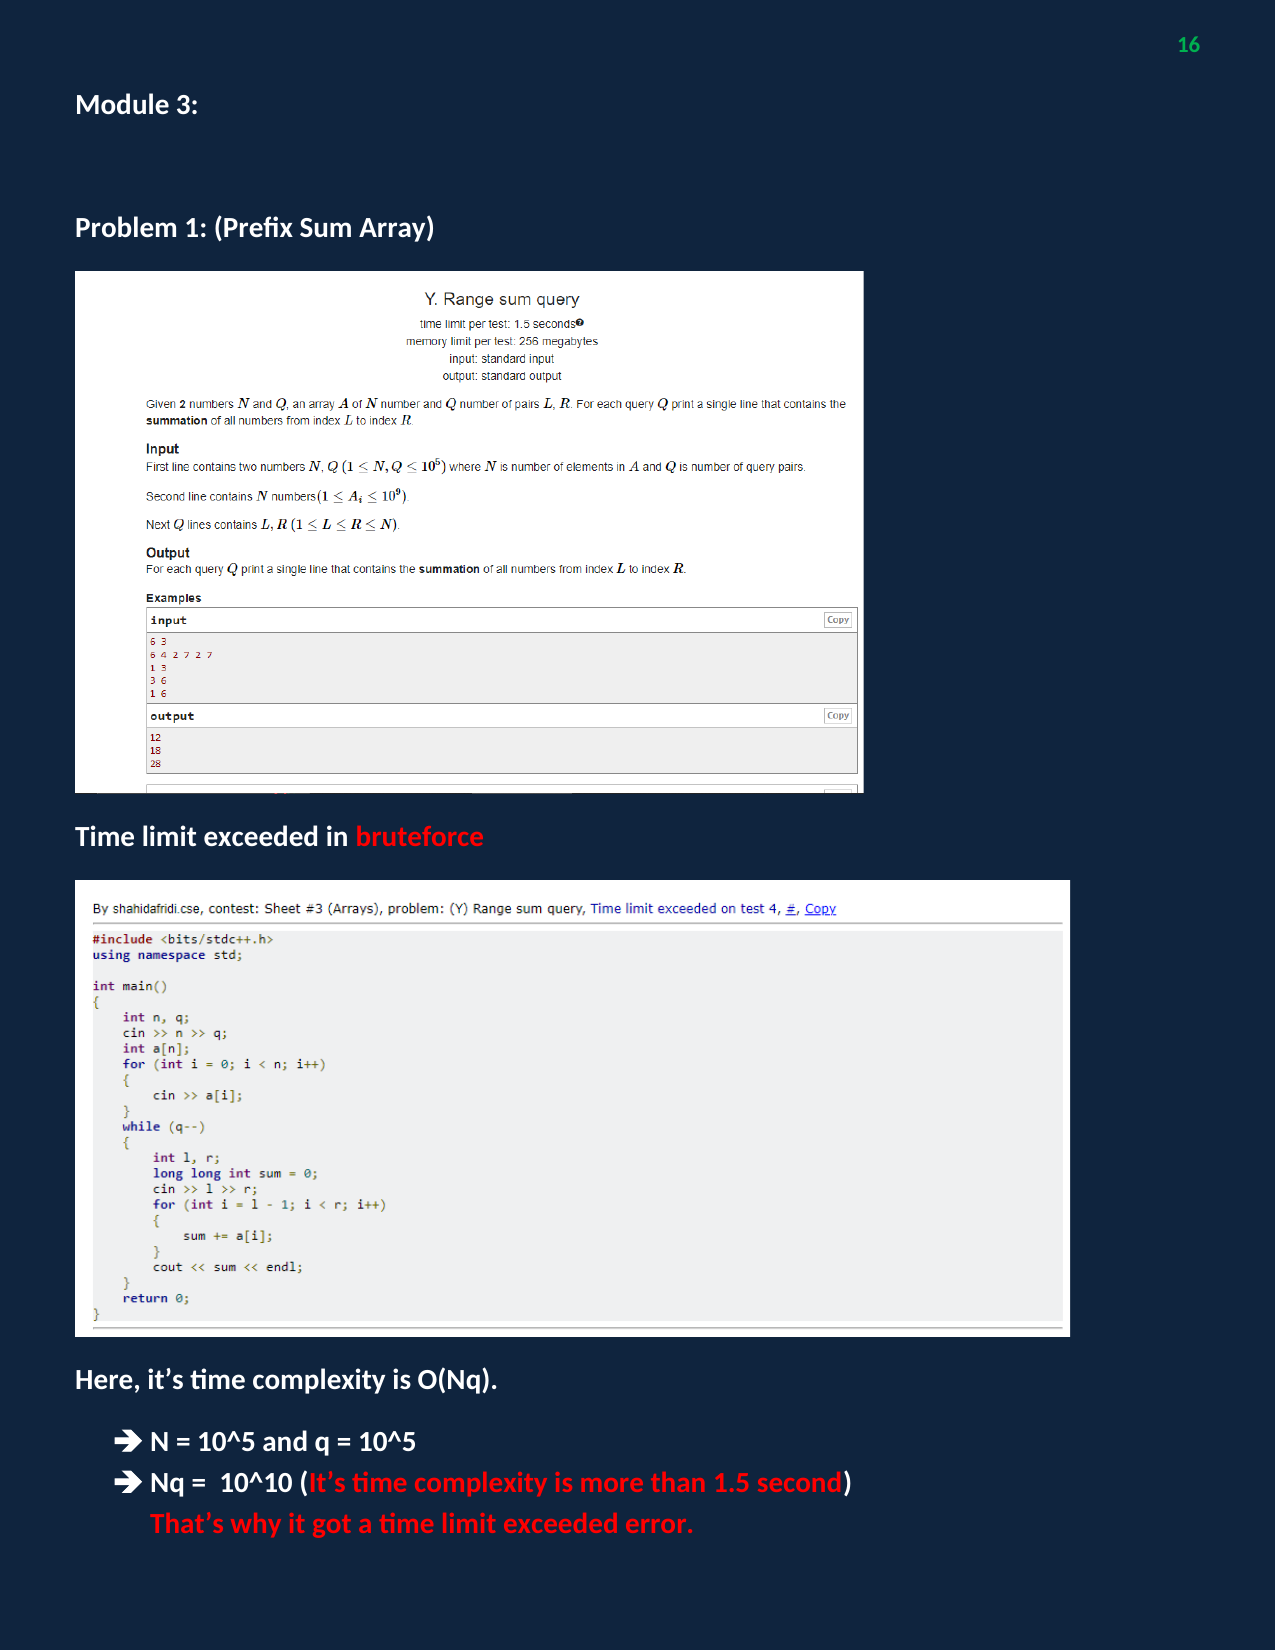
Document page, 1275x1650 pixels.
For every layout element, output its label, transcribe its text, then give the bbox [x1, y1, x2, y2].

list That’s why it got a time limit exceeded error. [150, 1505, 1200, 1540]
text Problem 1: (Prefix Sum Array) [75, 209, 1200, 245]
list N = 10^5 and q = 10^5 [112, 1423, 1200, 1458]
text Time limit exceeded in bruteforce [75, 818, 1200, 854]
picture [75, 271, 864, 794]
text Here, it’s time complexity is O(Nq). [75, 1361, 1200, 1397]
picture [75, 880, 1071, 1337]
text Module 3: [75, 86, 1200, 122]
list Nq = 10^10 (It’s time complexity is more than 1.5 second) [112, 1464, 1200, 1499]
